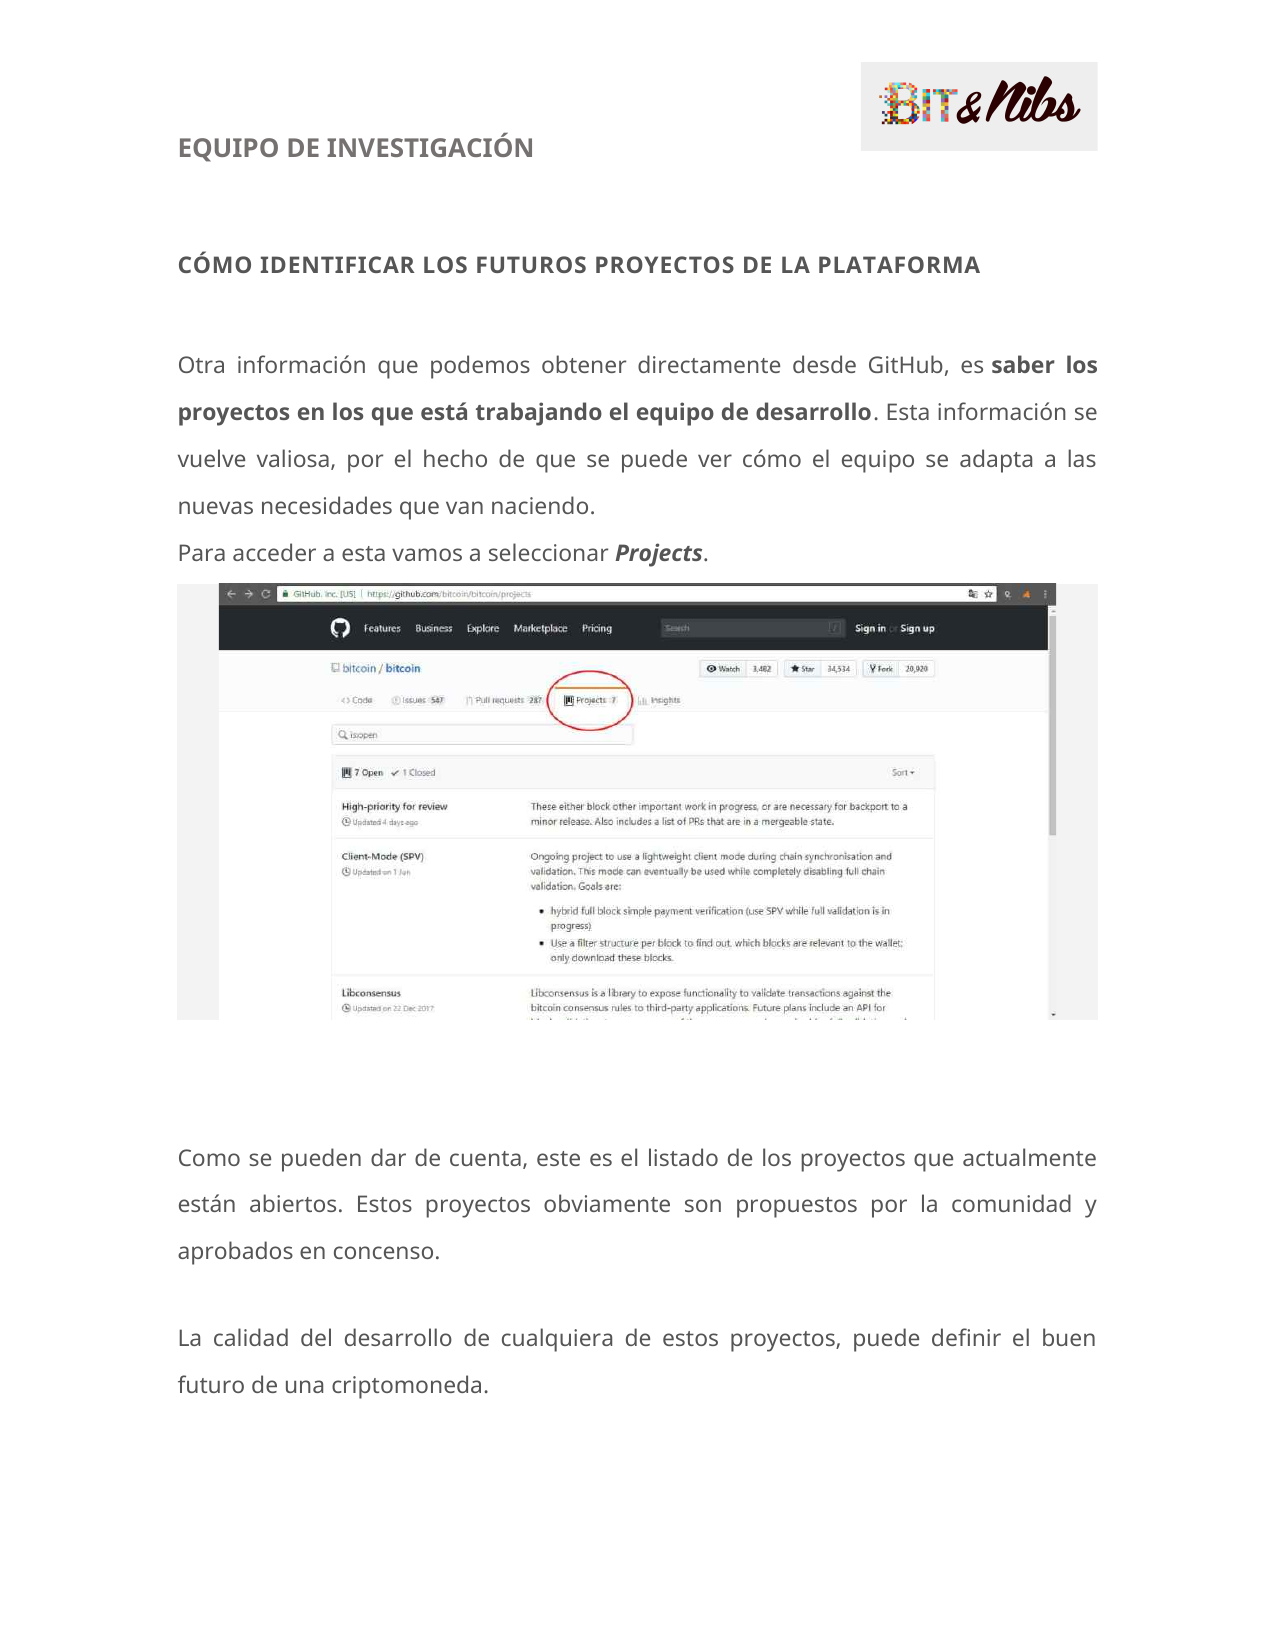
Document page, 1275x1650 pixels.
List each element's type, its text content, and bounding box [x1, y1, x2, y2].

text La calidad del desarrollo de cualquiera de estos proyectos, puede definir el buen futuro de una criptomoneda. [177, 1322, 1098, 1400]
picture [860, 62, 1098, 151]
text Como se pueden dar de cuenta, este es el listado de los proyectos que actualmente están abiertos. Estos proyectos obviamente son propuestos por la comunidad y aprobados en concenso. [177, 1142, 1098, 1267]
picture [218, 583, 1057, 1020]
text Para acceder a esta vamos a seleccionar Projects. [177, 537, 1098, 568]
subtitle CÓMO IDENTIFICAR LOS FUTUROS PROYECTOS DE LA PLATAFORMA [177, 249, 1098, 281]
text Otra información que podemos obtener directamente desde GitHub, es saber los proyectos en los que está trabajando el equipo de desarrollo. Esta información se vuelve valiosa, por el hecho de que se puede ver cómo el equipo se adapta a las nuevas necesidades que van naciendo. [177, 349, 1098, 521]
